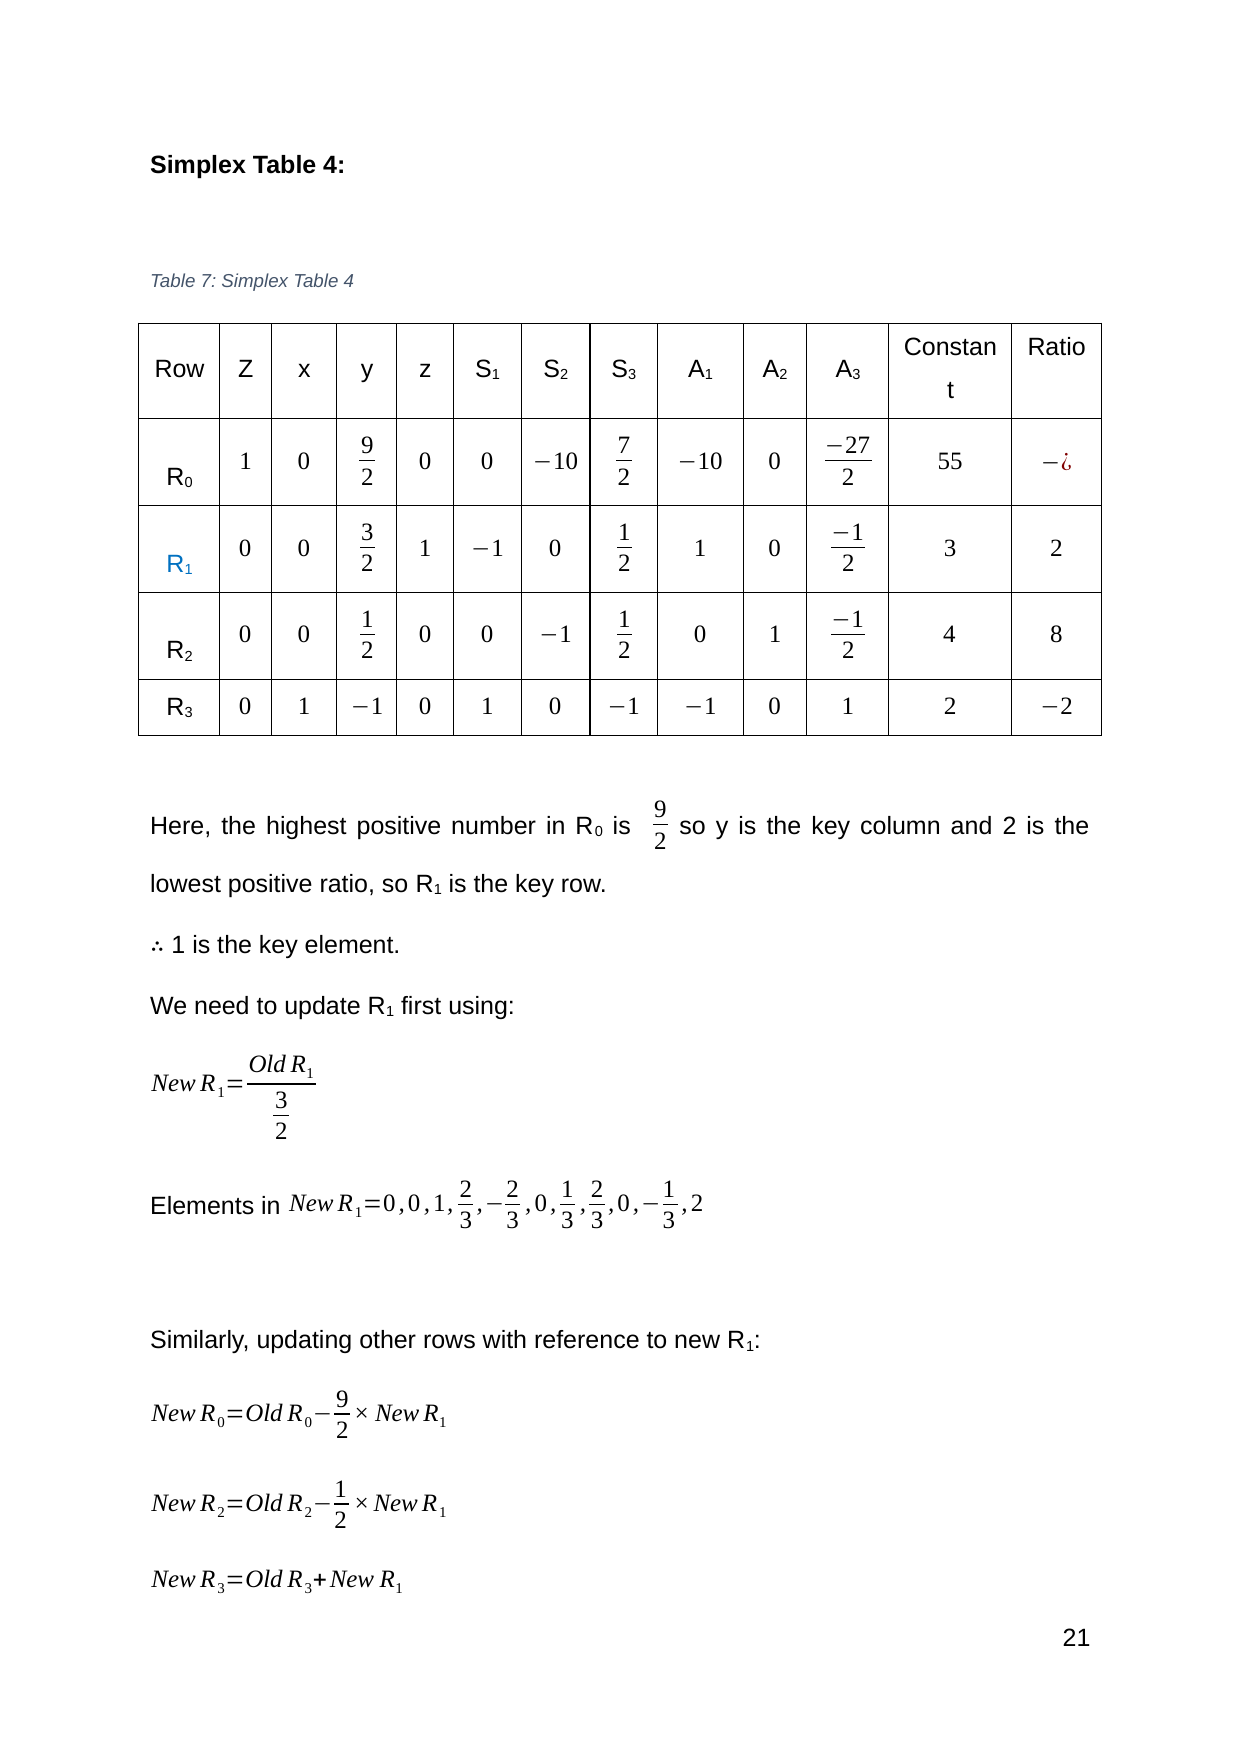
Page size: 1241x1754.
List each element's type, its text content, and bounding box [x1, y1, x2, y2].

table_cell R0 [139, 419, 219, 505]
table_cell R1 [139, 506, 219, 592]
table_cell [337, 593, 396, 678]
table_cell [744, 506, 806, 592]
table_cell [272, 593, 336, 678]
table_cell [658, 419, 743, 505]
table_cell [454, 506, 521, 592]
table_cell [397, 593, 453, 678]
table_cell [1012, 680, 1101, 735]
table_cell [807, 506, 888, 592]
table_cell [337, 680, 396, 735]
table_cell [807, 593, 888, 678]
table_header Ratio [1012, 324, 1101, 418]
table_cell [591, 593, 657, 678]
table_cell [1012, 593, 1101, 678]
table_cell [658, 680, 743, 735]
text Table 7: Simplex Table 4 [150, 269, 1090, 291]
table_header A2 [744, 324, 806, 418]
table_cell [591, 419, 657, 505]
table_header S3 [591, 324, 657, 418]
table_cell [272, 680, 336, 735]
table_cell [744, 680, 806, 735]
table_header A1 [658, 324, 743, 418]
table_cell R3 [139, 680, 219, 735]
table_cell R2 [139, 593, 219, 678]
text We need to update R1 first using: [150, 991, 1090, 1019]
table_cell [744, 419, 806, 505]
table_cell [744, 593, 806, 678]
table_cell [889, 593, 1011, 678]
table_cell [454, 593, 521, 678]
table_cell [454, 680, 521, 735]
table_cell [220, 680, 271, 735]
text Similarly, updating other rows with reference to new R1: [150, 1325, 1090, 1354]
table_cell [522, 419, 589, 505]
table_cell [272, 506, 336, 592]
text Here, the highest positive number in R0 is so y is the key column and 2 is the lowest positive ratio, so R1 is the key row. [150, 796, 1090, 898]
table_header A3 [807, 324, 888, 418]
table_cell [337, 419, 396, 505]
table_cell [658, 593, 743, 678]
table_header x [272, 324, 336, 418]
table_cell [658, 506, 743, 592]
table_cell [522, 593, 589, 678]
table_cell [522, 680, 589, 735]
table_cell [220, 419, 271, 505]
table_cell [397, 419, 453, 505]
table_header Constant [889, 324, 1011, 418]
table_cell [220, 506, 271, 592]
table_header Z [220, 324, 271, 418]
table_cell [337, 506, 396, 592]
table_cell [1012, 419, 1101, 505]
text Simplex Table 4: [150, 150, 1090, 179]
table_cell [807, 680, 888, 735]
table_cell [591, 506, 657, 592]
table_cell [889, 419, 1011, 505]
table_cell [1012, 506, 1101, 592]
table_header y [337, 324, 396, 418]
table_cell [454, 419, 521, 505]
table_header Row [139, 324, 219, 418]
table_cell [889, 506, 1011, 592]
table_cell [807, 419, 888, 505]
table_header S1 [454, 324, 521, 418]
text ∴ 1 is the key element. [150, 929, 1090, 959]
table_cell [522, 506, 589, 592]
table_cell [220, 593, 271, 678]
table_header S2 [522, 324, 589, 418]
table_cell [397, 506, 453, 592]
table_cell [397, 680, 453, 735]
table_header z [397, 324, 453, 418]
text Elements in [150, 1176, 1090, 1234]
table_cell [272, 419, 336, 505]
table_cell [591, 680, 657, 735]
table_cell [889, 680, 1011, 735]
